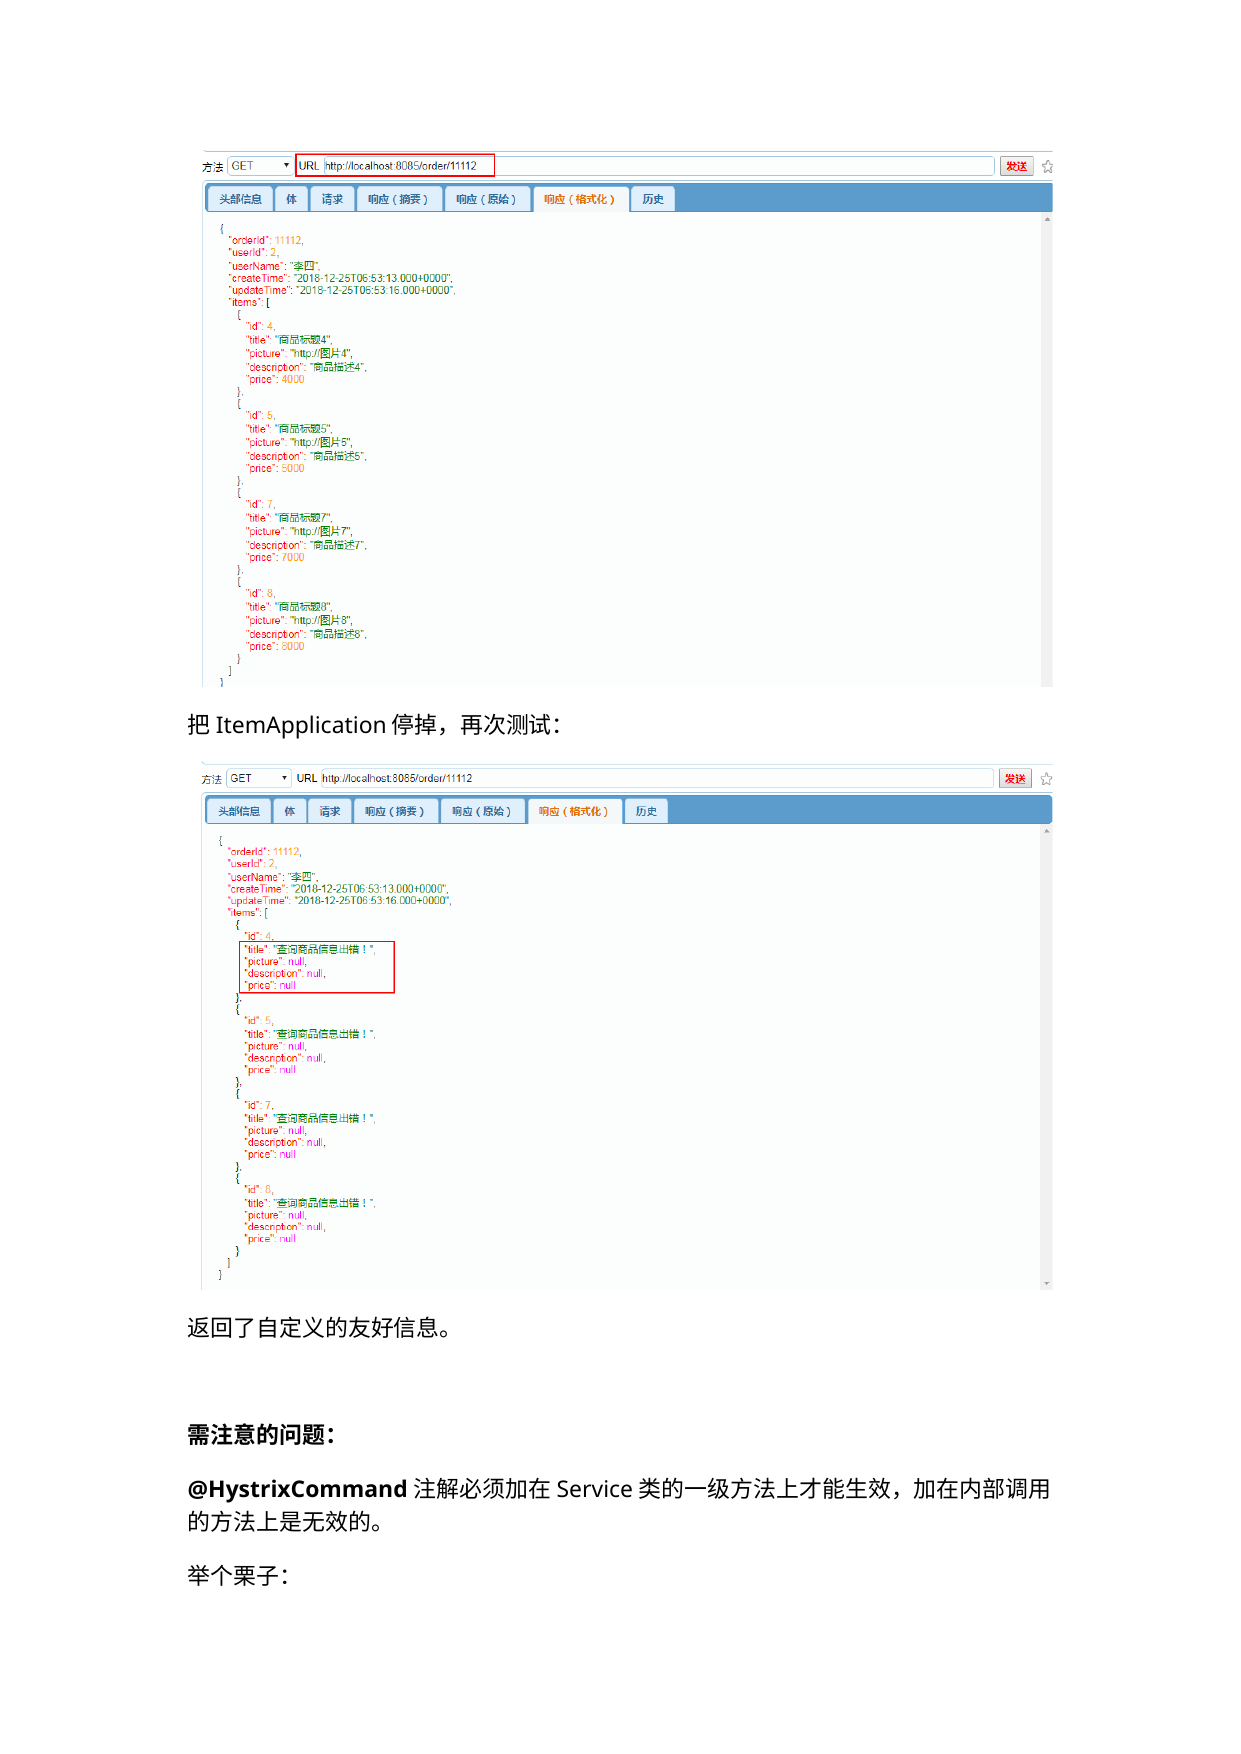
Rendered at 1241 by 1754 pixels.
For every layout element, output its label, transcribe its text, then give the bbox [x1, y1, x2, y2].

text 需注意的问题： [187, 1416, 1053, 1450]
picture [187, 761, 1053, 1290]
text 把 ItemApplication停掉，再次测试： [187, 707, 1053, 740]
text 举个栗子： [187, 1558, 1053, 1591]
text 返回了自定义的友好信息。 [187, 1310, 1053, 1343]
text @HystrixCommand 注解必须加在 Service 类的一级方法上才能生效，加在内部调用的方法上是无效的。 [187, 1471, 1053, 1537]
picture [187, 150, 1053, 687]
